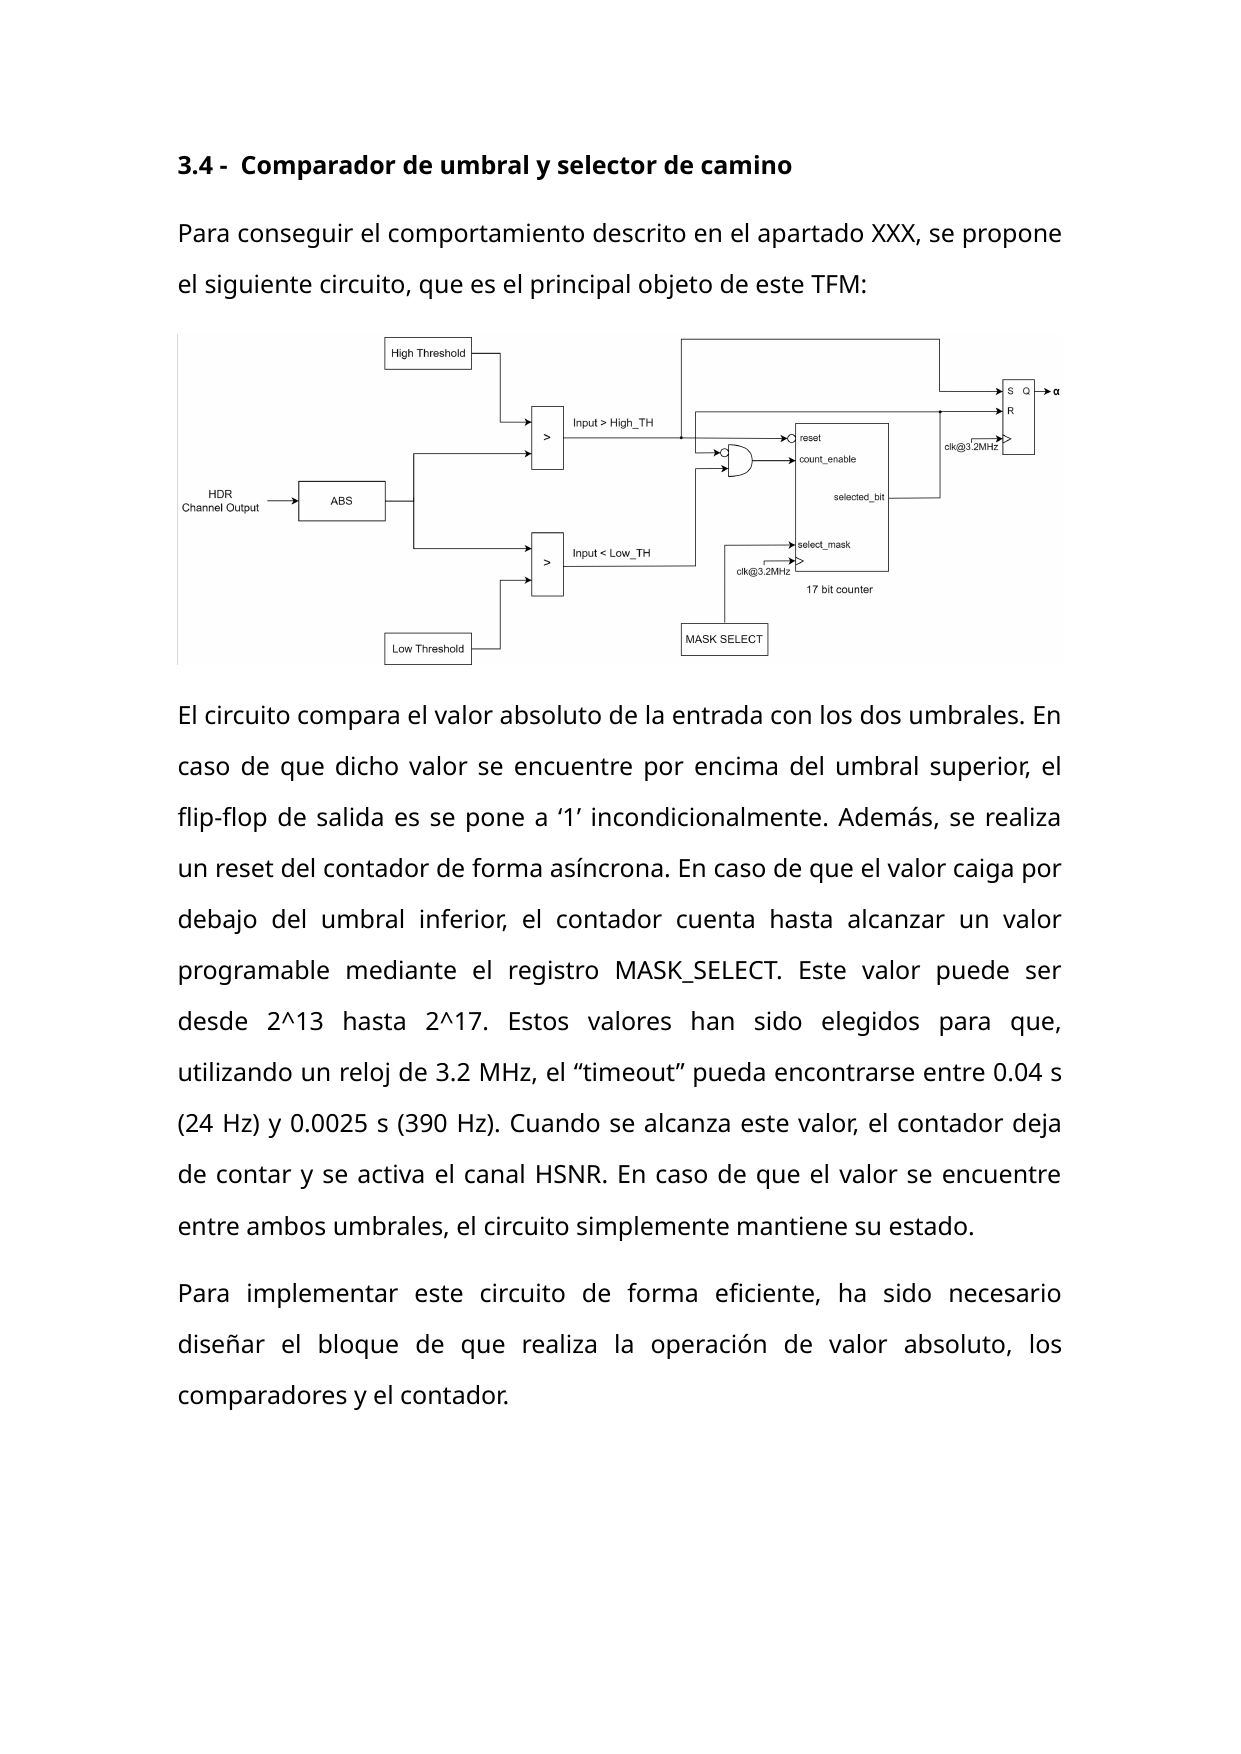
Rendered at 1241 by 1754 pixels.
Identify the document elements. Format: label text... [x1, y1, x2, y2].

text Para conseguir el comportamiento descrito en el apartado XXX, se propone el siguiente circuito, que es el principal objeto de este TFM: [177, 215, 1063, 300]
text 3.4 - Comparador de umbral y selector de camino [177, 148, 1063, 182]
text El circuito compara el valor absoluto de la entrada con los dos umbrales. En caso de que dicho valor se encuentre por encima del umbral superior, el flip-flop de salida es se pone a ‘1’ incondicionalmente. Además, se realiza un reset del contador de forma asíncrona. En caso de que el valor caiga por debajo del umbral inferior, el contador cuenta hasta alcanzar un valor programable mediante el registro MASK_SELECT. Este valor puede ser desde 2^13 hasta 2^17. Estos valores han sido elegidos para que, utilizando un reloj de 3.2 MHz, el “timeout” pueda encontrarse entre 0.04 s (24 Hz) y 0.0025 s (390 Hz). Cuando se alcanza este valor, el contador deja de contar y se activa el canal HSNR. En caso de que el valor se encuentre entre ambos umbrales, el circuito simplemente mantiene su estado. [177, 698, 1063, 1242]
picture [177, 334, 1063, 665]
text Para implementar este circuito de forma eficiente, ha sido necesario diseñar el bloque de que realiza la operación de valor absoluto, los comparadores y el contador. [177, 1276, 1063, 1412]
